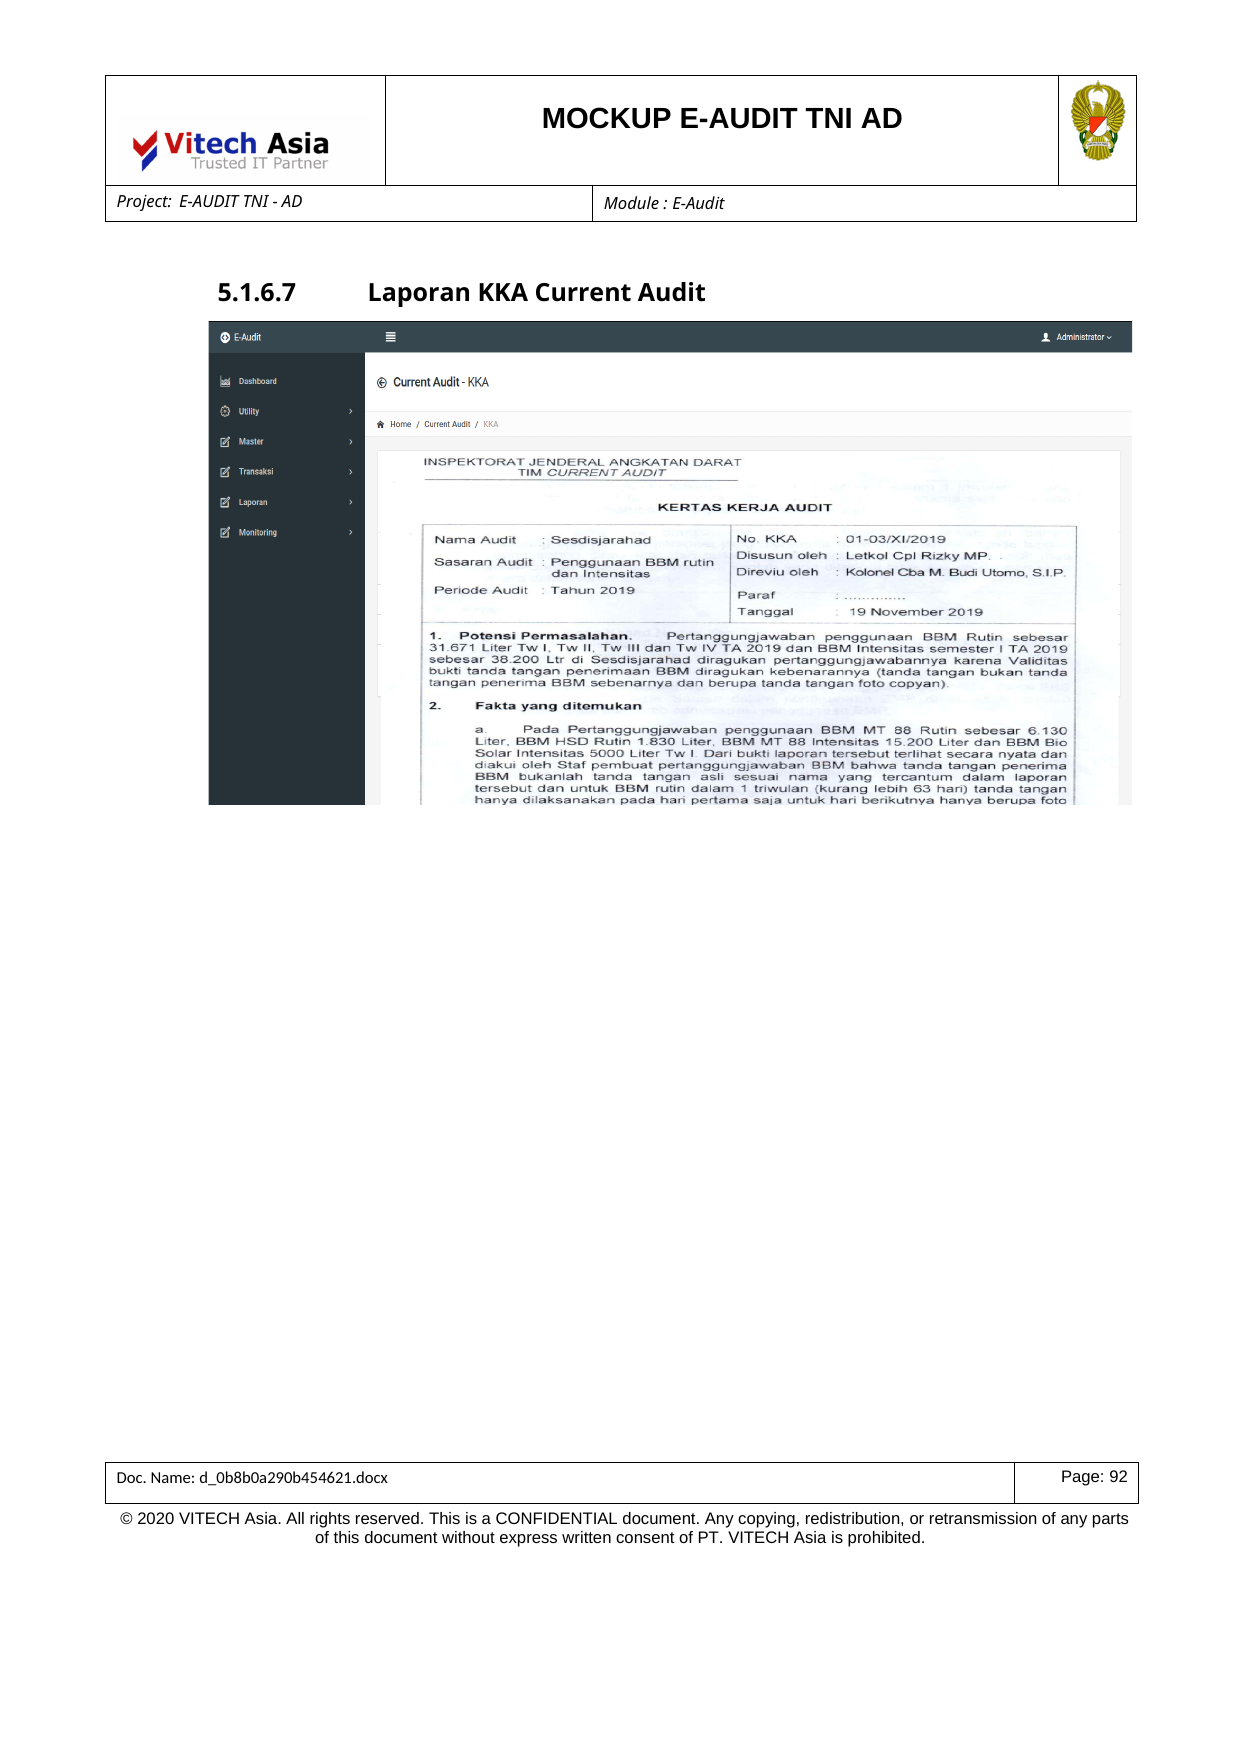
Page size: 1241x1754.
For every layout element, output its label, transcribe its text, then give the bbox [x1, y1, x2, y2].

picture [1063, 77, 1132, 164]
picture [208, 321, 1133, 805]
list Laporan KKA Current Audit [217, 275, 1135, 309]
picture [116, 115, 372, 185]
